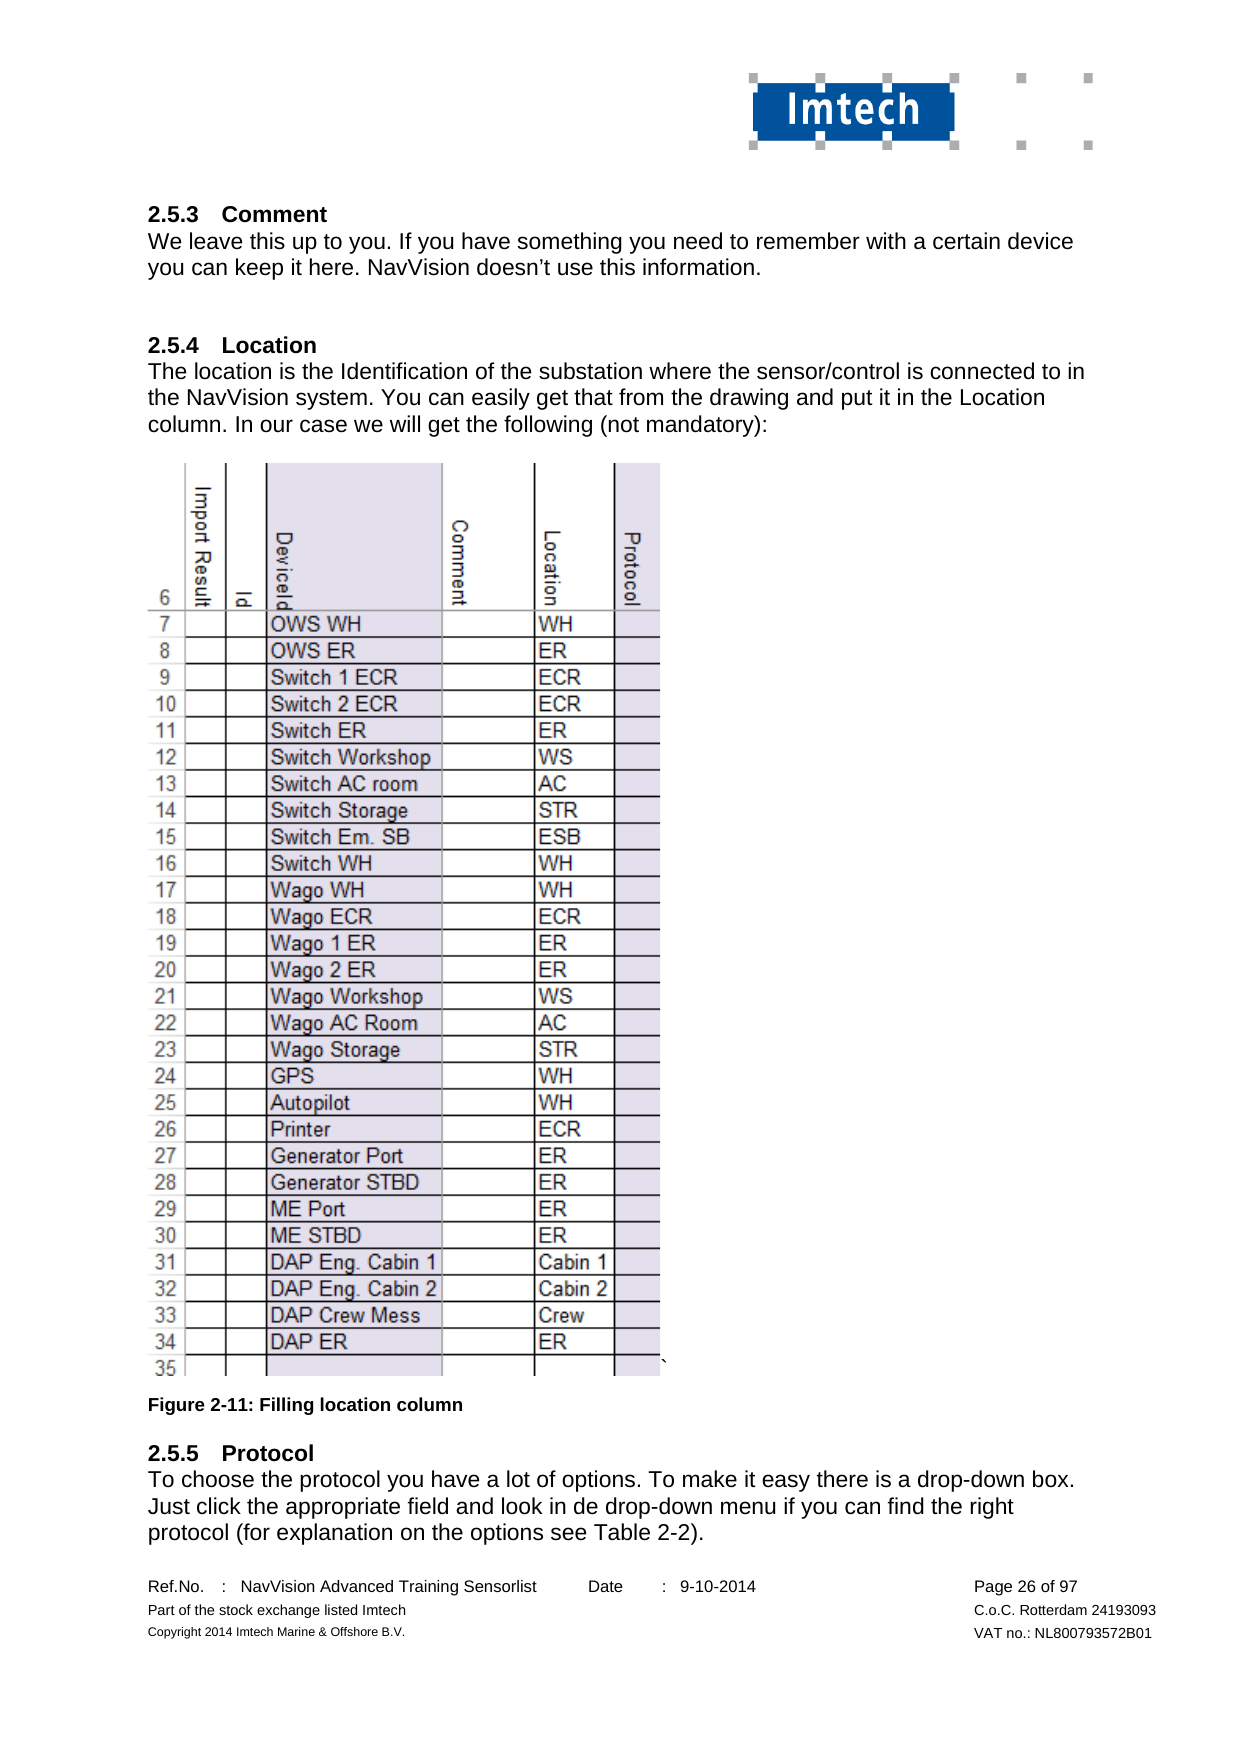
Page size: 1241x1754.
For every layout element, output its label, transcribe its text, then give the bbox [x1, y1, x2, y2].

subtitle Comment [148, 201, 1093, 228]
picture [147, 463, 661, 1376]
picture [748, 73, 1093, 150]
subtitle Protocol [148, 1440, 1093, 1466]
text To choose the protocol you have a lot of options. To make it easy there is a drop-down box. Just click the appropriate field and look in de drop-down menu if you can find the right protocol (for explanation on the options see Table 2-2). [148, 1466, 1093, 1545]
text We leave this up to you. If you have something you need to remember with a certain device you can keep it here. NavVision doesn’t use this information. [148, 228, 1093, 280]
subtitle Location [148, 332, 1093, 358]
text The location is the Identification of the substation where the sensor/control is connected to in the NavVision system. You can easily get that from the drawing and put it in the Location column. In our case we will get the following (not mandatory): [148, 358, 1093, 437]
